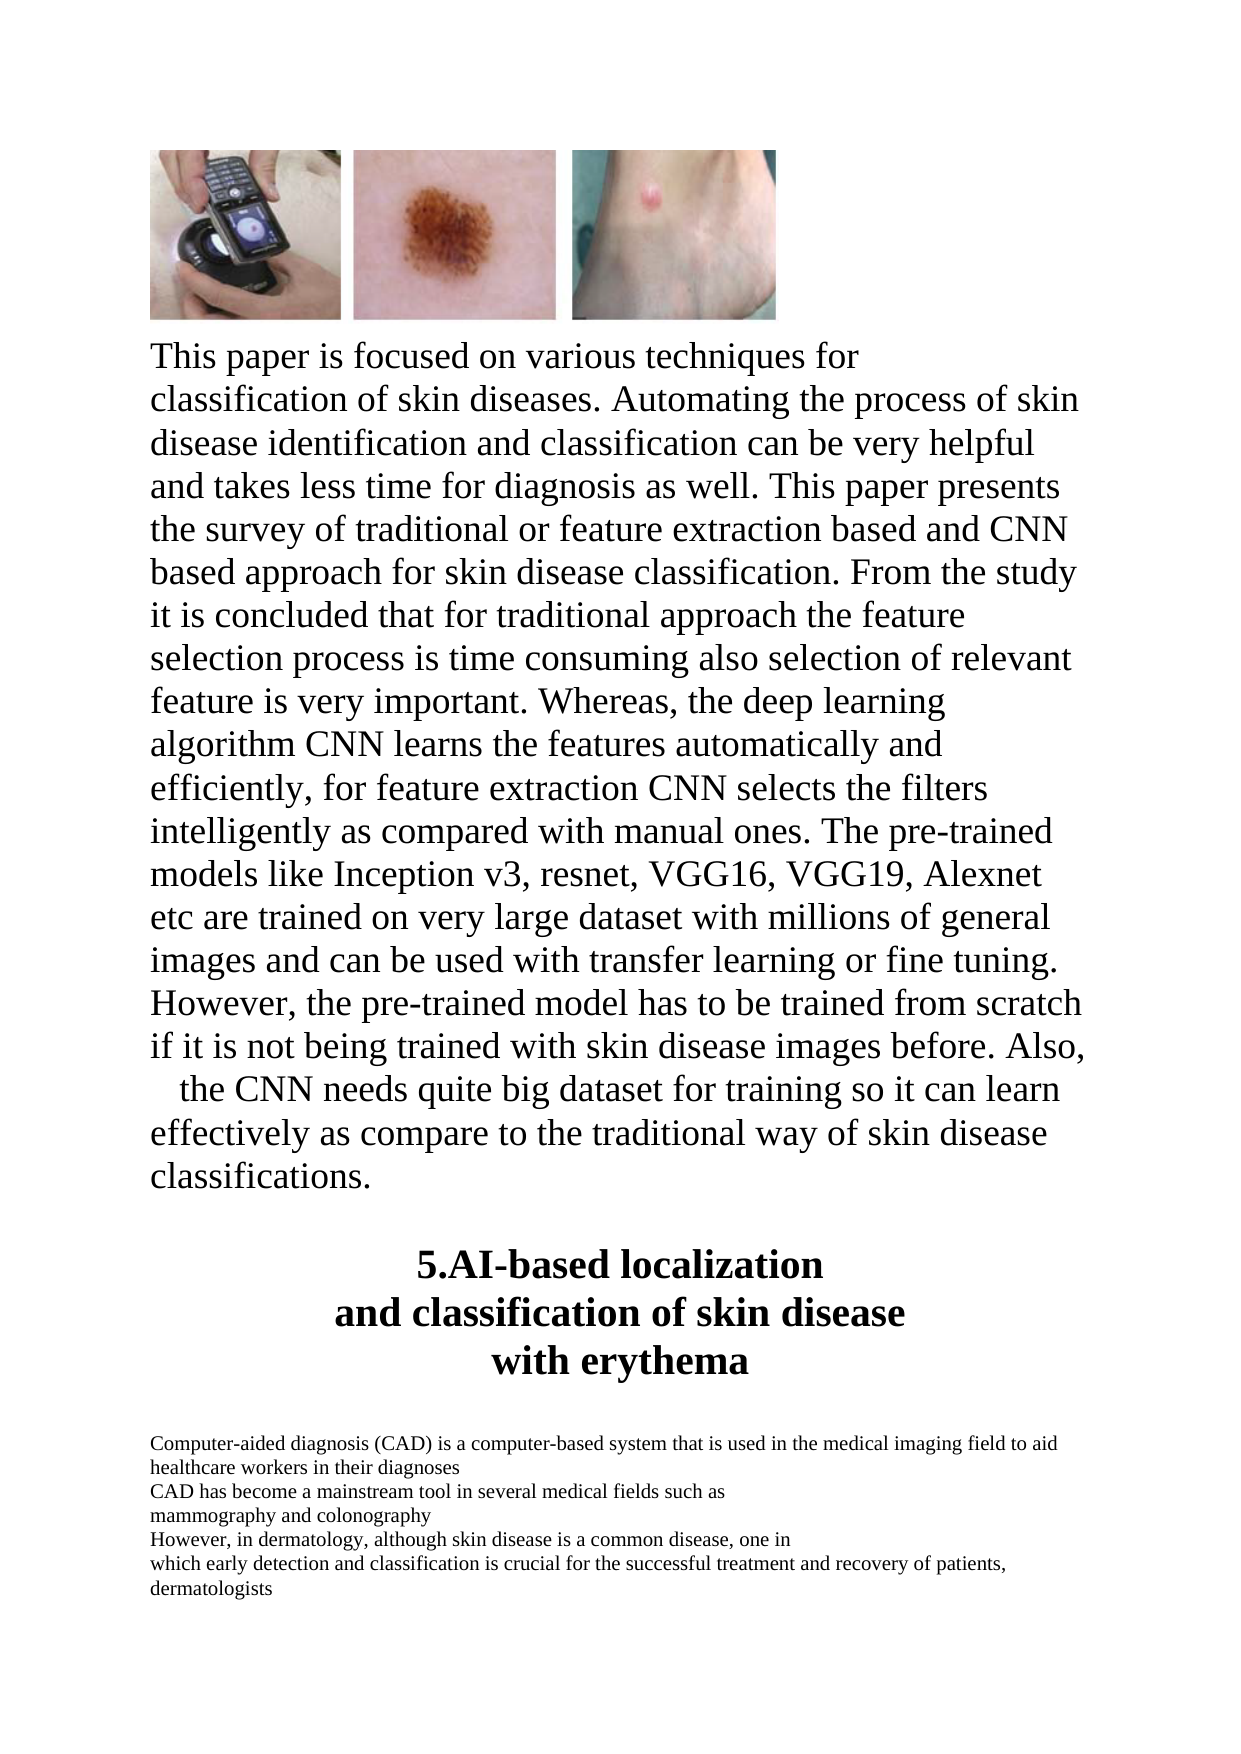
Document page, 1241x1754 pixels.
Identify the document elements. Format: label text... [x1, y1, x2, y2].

text and takes less time for diagnosis as well. This paper presents [150, 463, 1090, 506]
text the CNN needs quite big dataset for training so it can learn [150, 1067, 1090, 1110]
text Computer-aided diagnosis (CAD) is a computer-based system that is used in the medical imaging field to aid [150, 1431, 1090, 1455]
text with erythema [150, 1335, 1090, 1383]
text the survey of traditional or feature extraction based and CNN [150, 506, 1090, 549]
text algorithm CNN learns the features automatically and [150, 722, 1090, 765]
text mammography and colonography [150, 1503, 1090, 1527]
text healthcare workers in their diagnoses [150, 1455, 1090, 1479]
text This paper is focused on various techniques for [150, 334, 1090, 377]
text selection process is time consuming also selection of relevant [150, 636, 1090, 679]
text etc are trained on very large dataset with millions of general images and can be used with transfer learning or fine tuning. [150, 894, 1090, 981]
text feature is very important. Whereas, the deep learning [150, 679, 1090, 722]
text disease identification and classification can be very helpful [150, 420, 1090, 463]
text However, the pre-trained model has to be trained from scratch [150, 981, 1090, 1024]
text based approach for skin disease classification. From the study [150, 549, 1090, 592]
text efficiently, for feature extraction CNN selects the filters [150, 765, 1090, 808]
text CAD has become a mainstream tool in several medical fields such as [150, 1479, 1090, 1503]
text effectively as compare to the traditional way of skin disease classifications. [150, 1110, 1090, 1196]
text models like Inception v3, resnet, VGG16, VGG19, Alexnet [150, 851, 1090, 894]
text classification of skin diseases. Automating the process of skin [150, 377, 1090, 420]
text However, in dermatology, although skin disease is a common disease, one in [150, 1527, 1090, 1551]
text intelligently as compared with manual ones. The pre-trained [150, 808, 1090, 851]
text if it is not being trained with skin disease images before. Also, [150, 1024, 1090, 1067]
text it is concluded that for traditional approach the feature [150, 592, 1090, 636]
text and classification of skin disease [150, 1287, 1090, 1335]
text which early detection and classification is crucial for the successful treatment and recovery of patients, dermatologists [150, 1551, 1090, 1599]
text 5.AI‑based localization [150, 1239, 1090, 1287]
